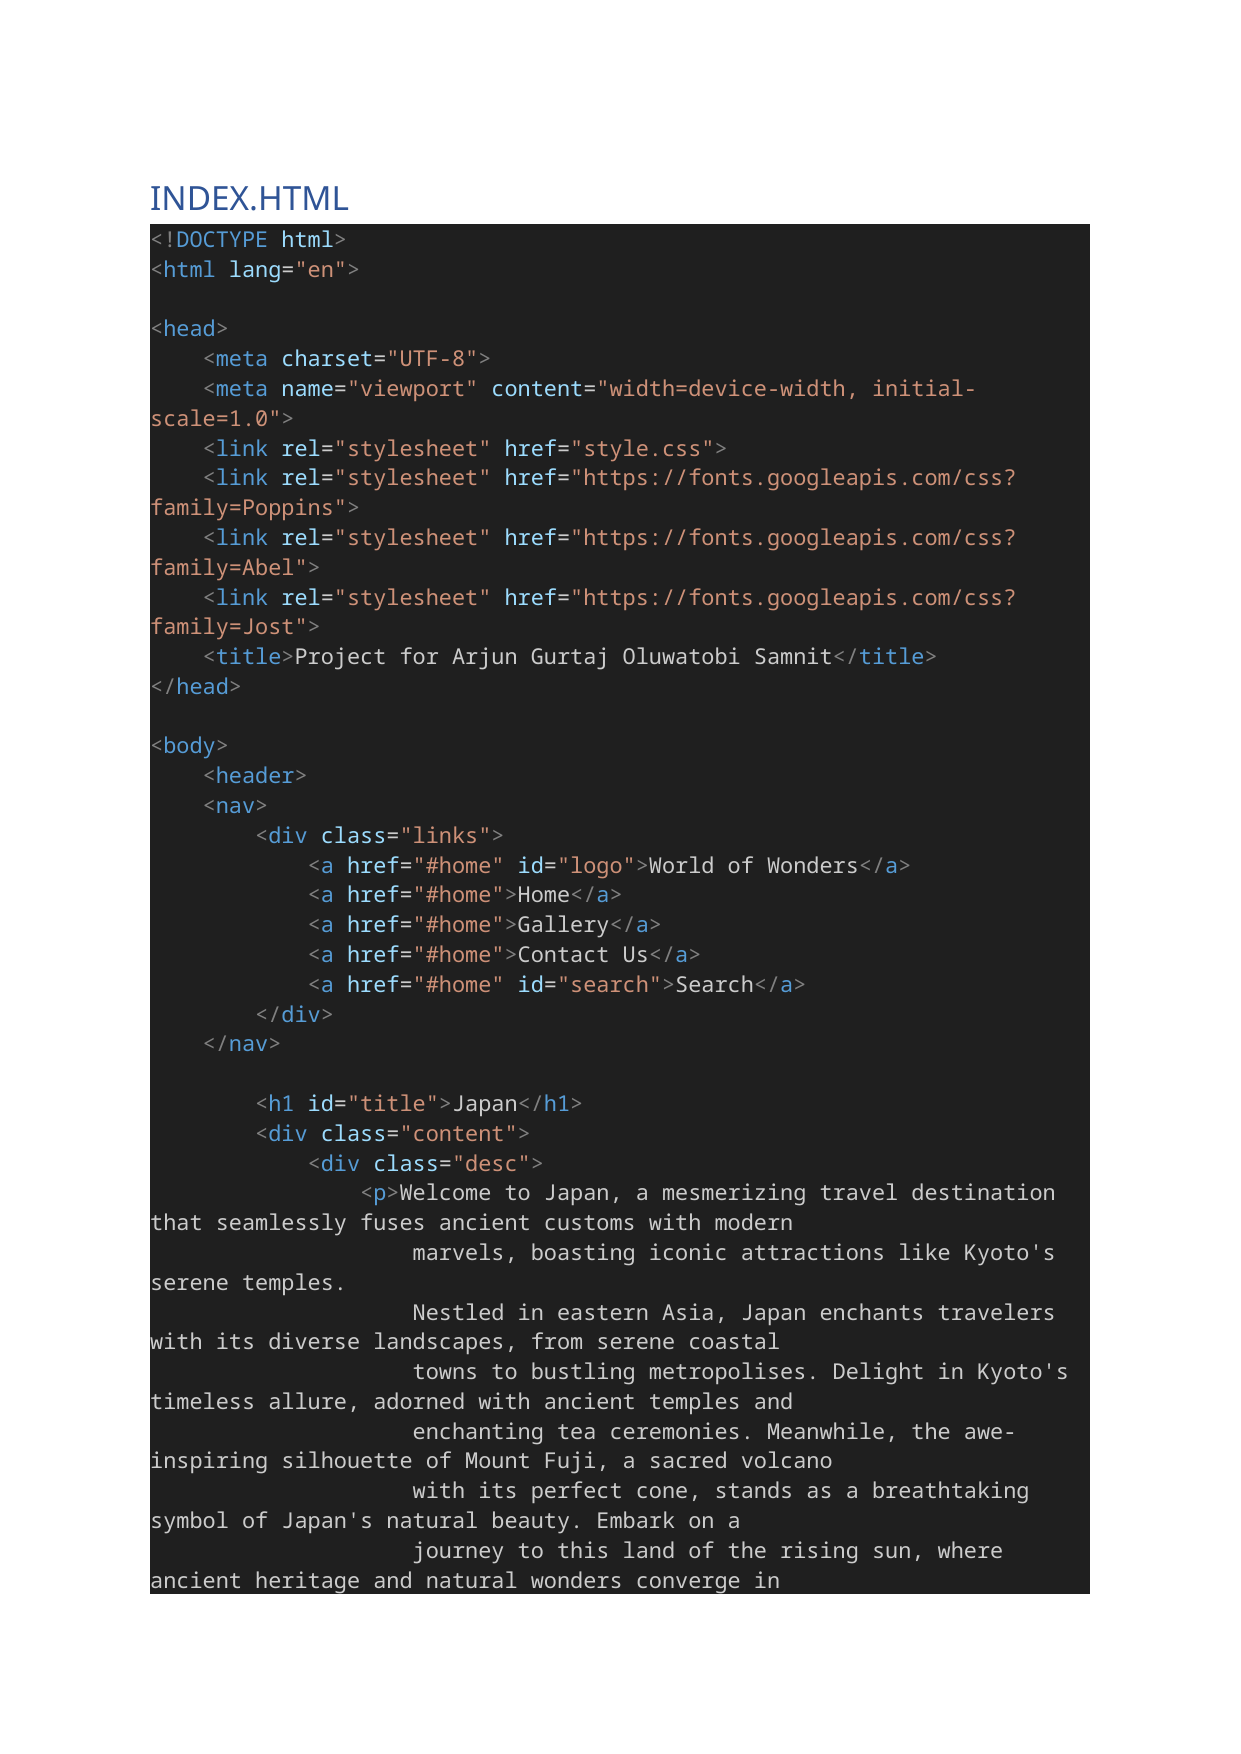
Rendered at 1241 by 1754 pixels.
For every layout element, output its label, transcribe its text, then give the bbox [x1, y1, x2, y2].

text <link rel="stylesheet" href="style.css"> [150, 432, 1090, 462]
text journey to this land of the rising sun, where ancient heritage and natural wonders converge in [150, 1535, 1090, 1594]
text <div class="desc"> [150, 1147, 1090, 1177]
text <body> [150, 730, 1090, 760]
text towns to bustling metropolises. Delight in Kyoto's timeless allure, adorned with ancient temples and [150, 1356, 1090, 1416]
text with its perfect cone, stands as a breathtaking symbol of Japan's natural beauty. Embark on a [150, 1475, 1090, 1535]
subtitle INDEX.HTML [150, 175, 1090, 220]
text <a href="#home">Gallery</a> [150, 909, 1090, 939]
text </nav> [150, 1028, 1090, 1058]
text <html lang="en"> [150, 254, 1090, 283]
text <!DOCTYPE html> [150, 224, 1090, 254]
text <meta charset="UTF-8"> [150, 343, 1090, 373]
text <p>Welcome to Japan, a mesmerizing travel destination that seamlessly fuses ancient customs with modern [150, 1177, 1090, 1237]
text <header> [150, 760, 1090, 790]
text <a href="#home">Contact Us</a> [150, 939, 1090, 969]
text </head> [150, 671, 1090, 701]
text <head> [150, 313, 1090, 343]
text <a href="#home">Home</a> [150, 879, 1090, 909]
text <nav> [150, 790, 1090, 820]
text <title>Project for Arjun Gurtaj Oluwatobi Samnit</title> [150, 641, 1090, 671]
text <a href="#home" id="search">Search</a> [150, 969, 1090, 998]
text </div> [150, 998, 1090, 1028]
text <h1 id="title">Japan</h1> [150, 1088, 1090, 1118]
text <link rel="stylesheet" href="https://fonts.googleapis.com/css?family=Poppins"> [150, 462, 1090, 522]
text Nestled in eastern Asia, Japan enchants travelers with its diverse landscapes, from serene coastal [150, 1296, 1090, 1356]
text <link rel="stylesheet" href="https://fonts.googleapis.com/css?family=Jost"> [150, 581, 1090, 641]
text enchanting tea ceremonies. Meanwhile, the awe-inspiring silhouette of Mount Fuji, a sacred volcano [150, 1416, 1090, 1475]
text <div class="content"> [150, 1118, 1090, 1147]
text <div class="links"> [150, 820, 1090, 849]
text <a href="#home" id="logo">World of Wonders</a> [150, 849, 1090, 879]
text marvels, boasting iconic attractions like Kyoto's serene temples. [150, 1237, 1090, 1296]
text <link rel="stylesheet" href="https://fonts.googleapis.com/css?family=Abel"> [150, 522, 1090, 581]
text <meta name="viewport" content="width=device-width, initial-scale=1.0"> [150, 373, 1090, 432]
